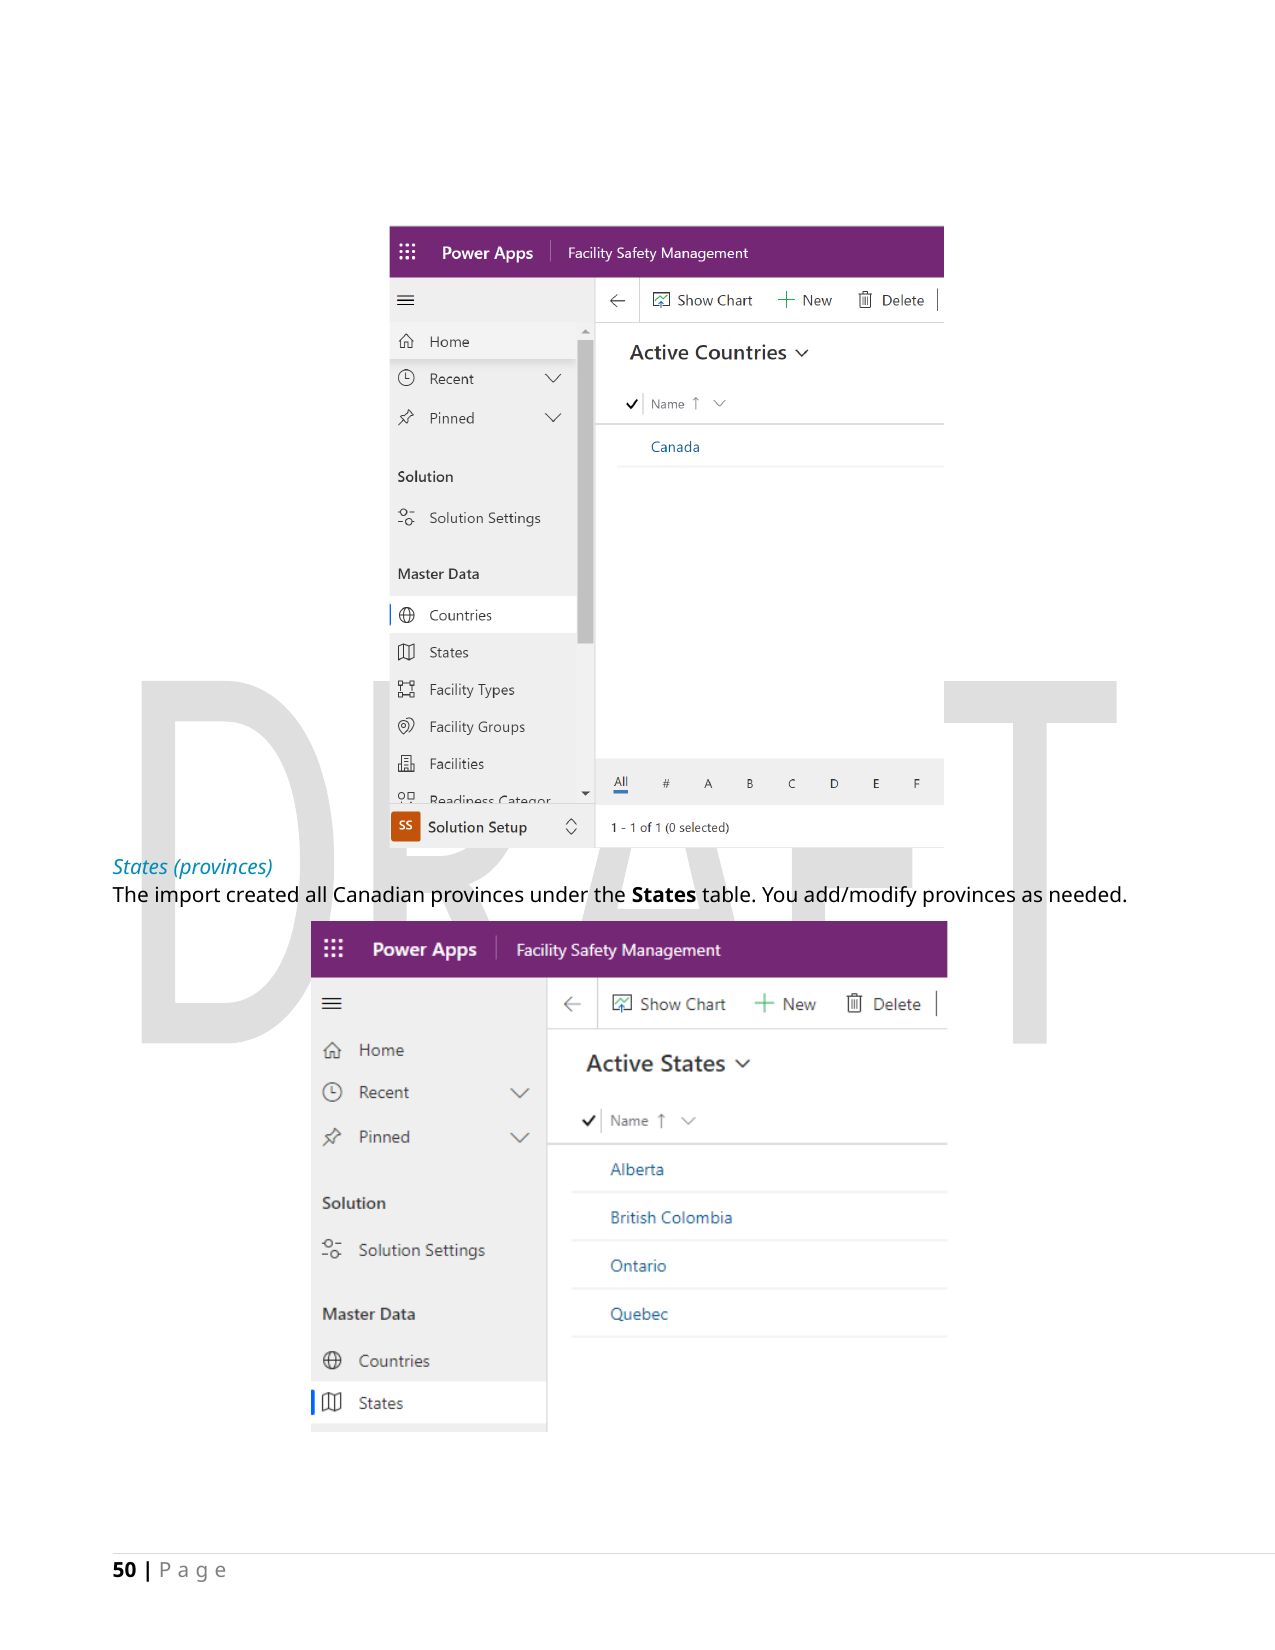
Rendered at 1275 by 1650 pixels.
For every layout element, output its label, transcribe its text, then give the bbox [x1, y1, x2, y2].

subtitle States (provinces) [112, 852, 1146, 880]
picture [311, 921, 948, 1432]
text The import created all Canadian provinces under the States table. You add/modify provinces as needed. [112, 880, 1146, 909]
picture [389, 225, 944, 848]
